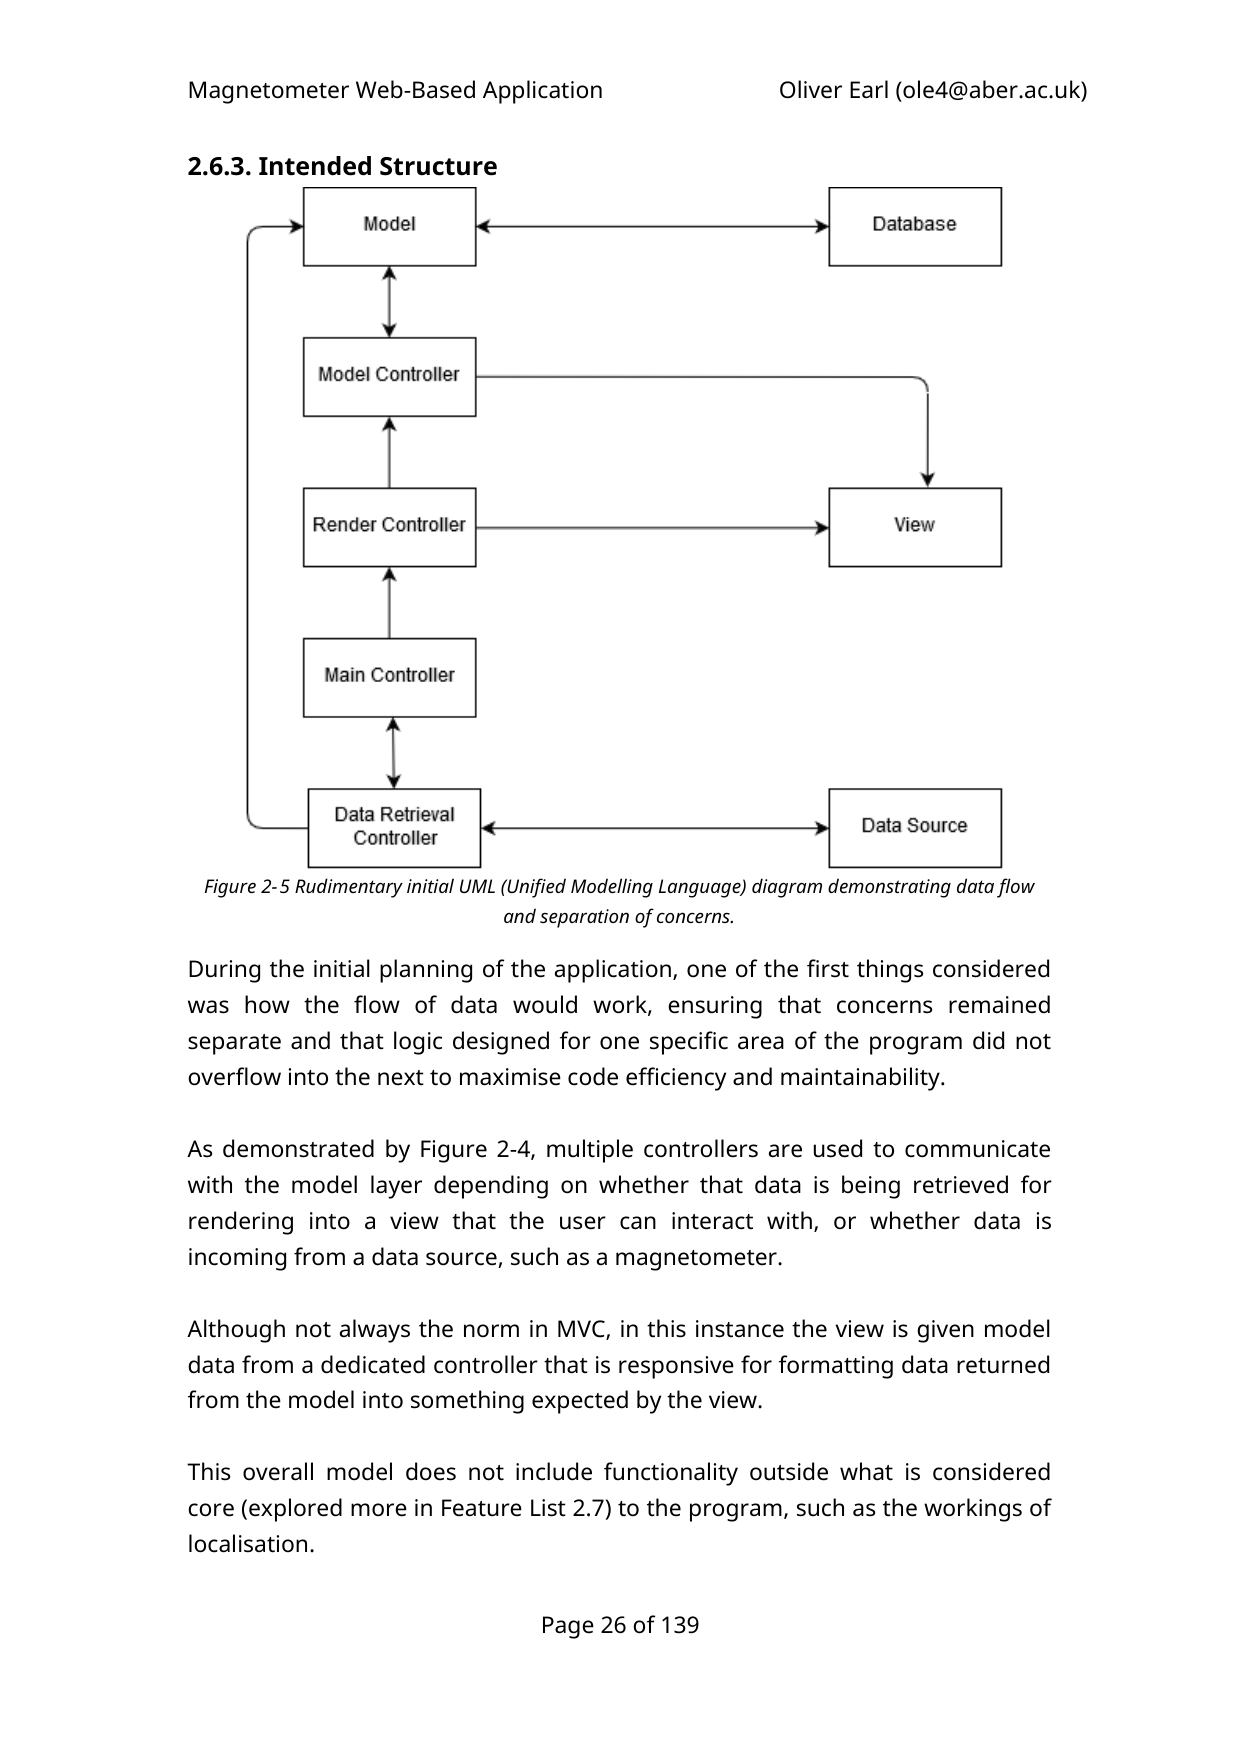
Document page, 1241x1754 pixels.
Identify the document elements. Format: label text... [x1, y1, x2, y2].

text Although not always the norm in MVC, in this instance the view is given model data from a dedicated controller that is responsive for formatting data returned from the model into something expected by the view. [187, 1313, 1053, 1416]
picture [236, 187, 1004, 870]
text As demonstrated by Figure 2-4, multiple controllers are used to communicate with the model layer depending on whether that data is being retrieved for rendering into a view that the user can interact with, or whether data is incoming from a data source, such as a magnetometer. [187, 1133, 1053, 1272]
text During the initial planning of the application, one of the first things considered was how the flow of data would work, ensuring that concerns remained separate and that logic designed for one specific area of the program did not overflow into the next to maximise code efficiency and maintainability. [187, 953, 1053, 1092]
subtitle Intended Structure [187, 149, 1053, 183]
text This overall model does not include functionality outside what is considered core (explored more in Feature List 2.7) to the program, such as the workings of localisation. [187, 1456, 1053, 1559]
